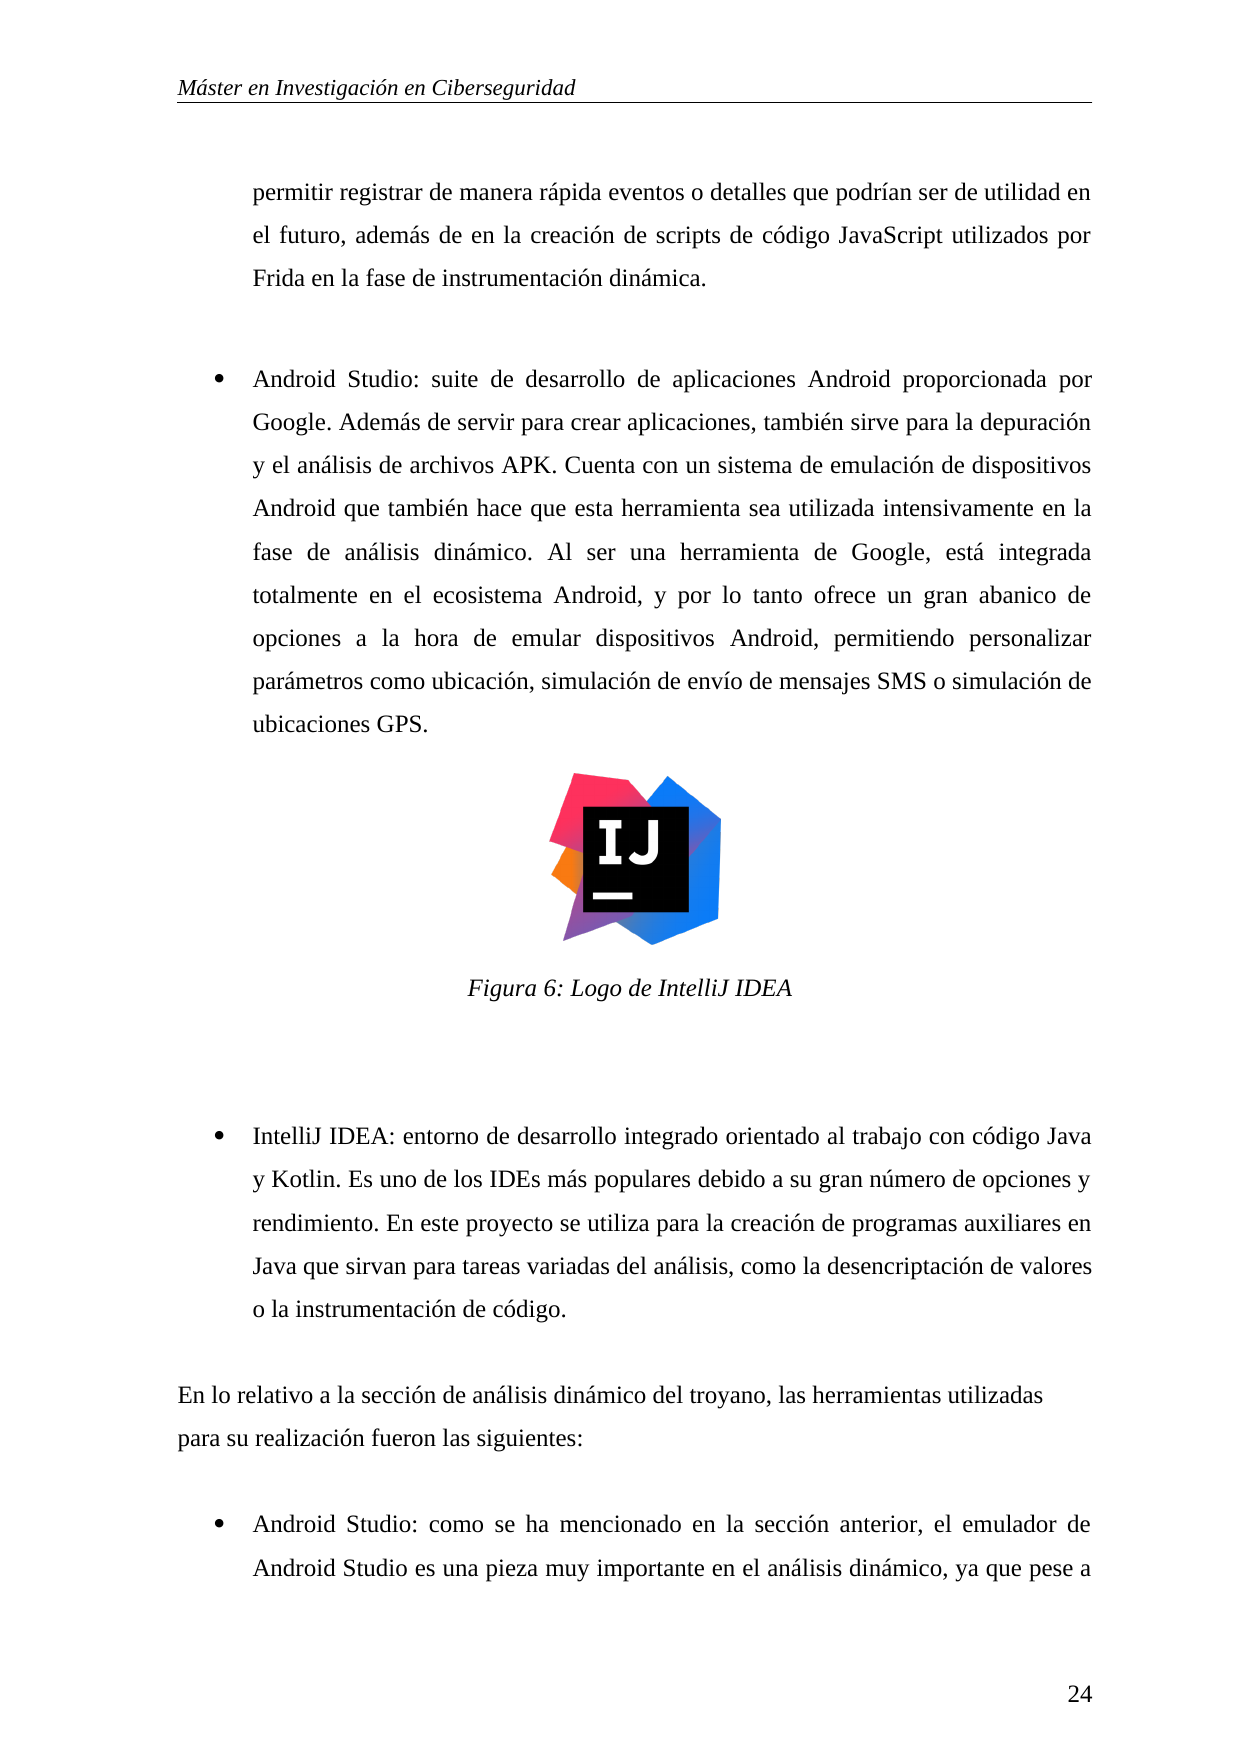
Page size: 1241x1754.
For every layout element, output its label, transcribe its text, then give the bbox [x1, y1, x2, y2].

list Android Studio: suite de desarrollo de aplicaciones Android proporcionada por Google. Además de servir para crear aplicaciones, también sirve para la depuración y el análisis de archivos APK. Cuenta con un sistema de emulación de dispositivos Android que también hace que esta herramienta sea utilizada intensivamente en la fase de análisis dinámico. Al ser una herramienta de Google, está integrada totalmente en el ecosistema Android, y por lo tanto ofrece un gran abanico de opciones a la hora de emular dispositivos Android, permitiendo personalizar parámetros como ubicación, simulación de envío de mensajes SMS o simulación de ubicaciones GPS. [215, 364, 1092, 738]
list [215, 177, 1092, 292]
text En lo relativo a la sección de análisis dinámico del troyano, las herramientas utilizadas para su realización fueron las siguientes: [177, 1380, 1092, 1495]
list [215, 1509, 1092, 1581]
picture [549, 773, 721, 945]
list IntelliJ IDEA: entorno de desarrollo integrado orientado al trabajo con código Java y Kotlin. Es uno de los IDEs más populares debido a su gran número de opciones y rendimiento. En este proyecto se utiliza para la creación de programas auxiliares en Java que sirvan para tareas variadas del análisis, como la desencriptación de valores o la instrumentación de código. [215, 1121, 1092, 1323]
